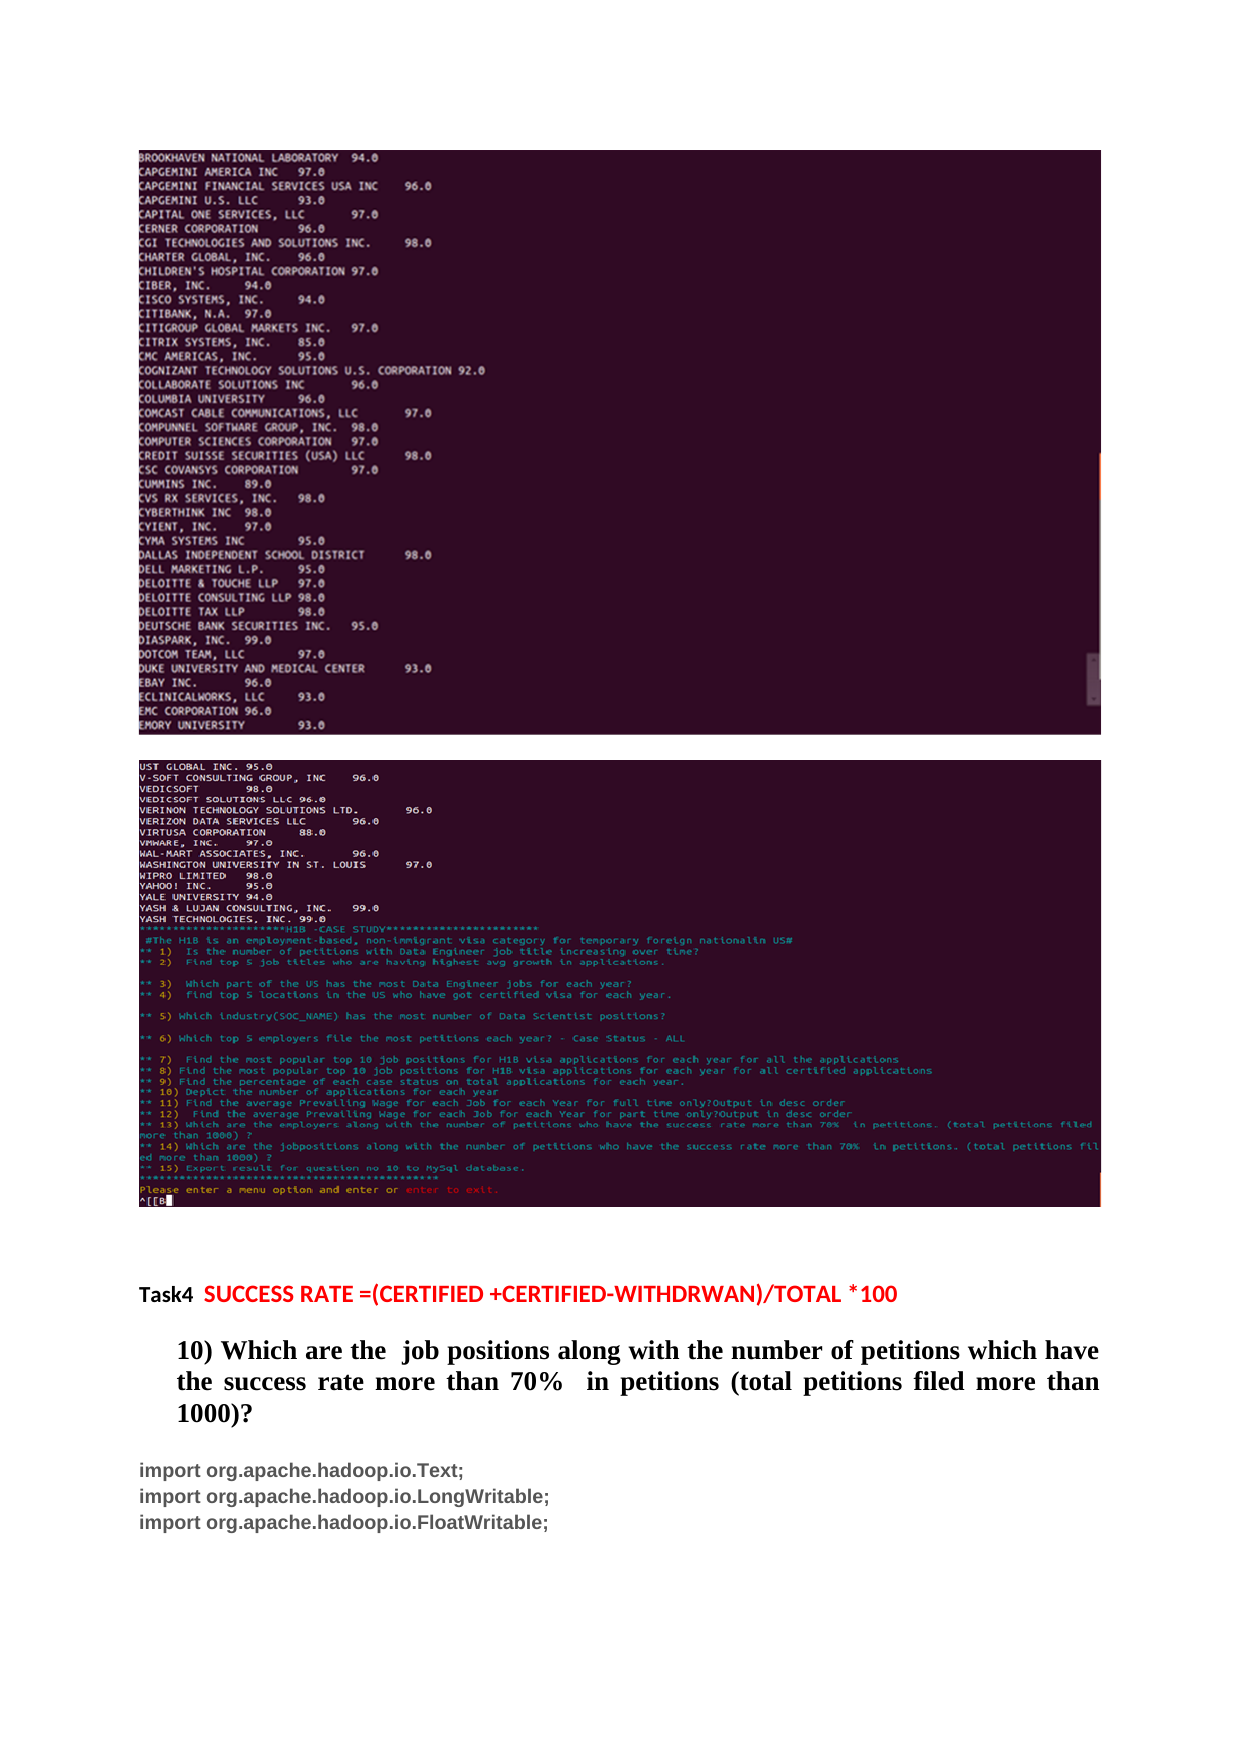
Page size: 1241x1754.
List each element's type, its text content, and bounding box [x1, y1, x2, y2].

text Task4 SUCCESS RATE =(CERTIFIED +CERTIFIED-WITHDRWAN)/TOTAL *100 [139, 1278, 1101, 1309]
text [139, 1459, 1101, 1534]
picture [138, 150, 1102, 735]
text 10) Which are the job positions along with the number of petitions which have the success rate more than 70% in petitions (total petitions filed more than 1000)? [176, 1334, 1101, 1428]
